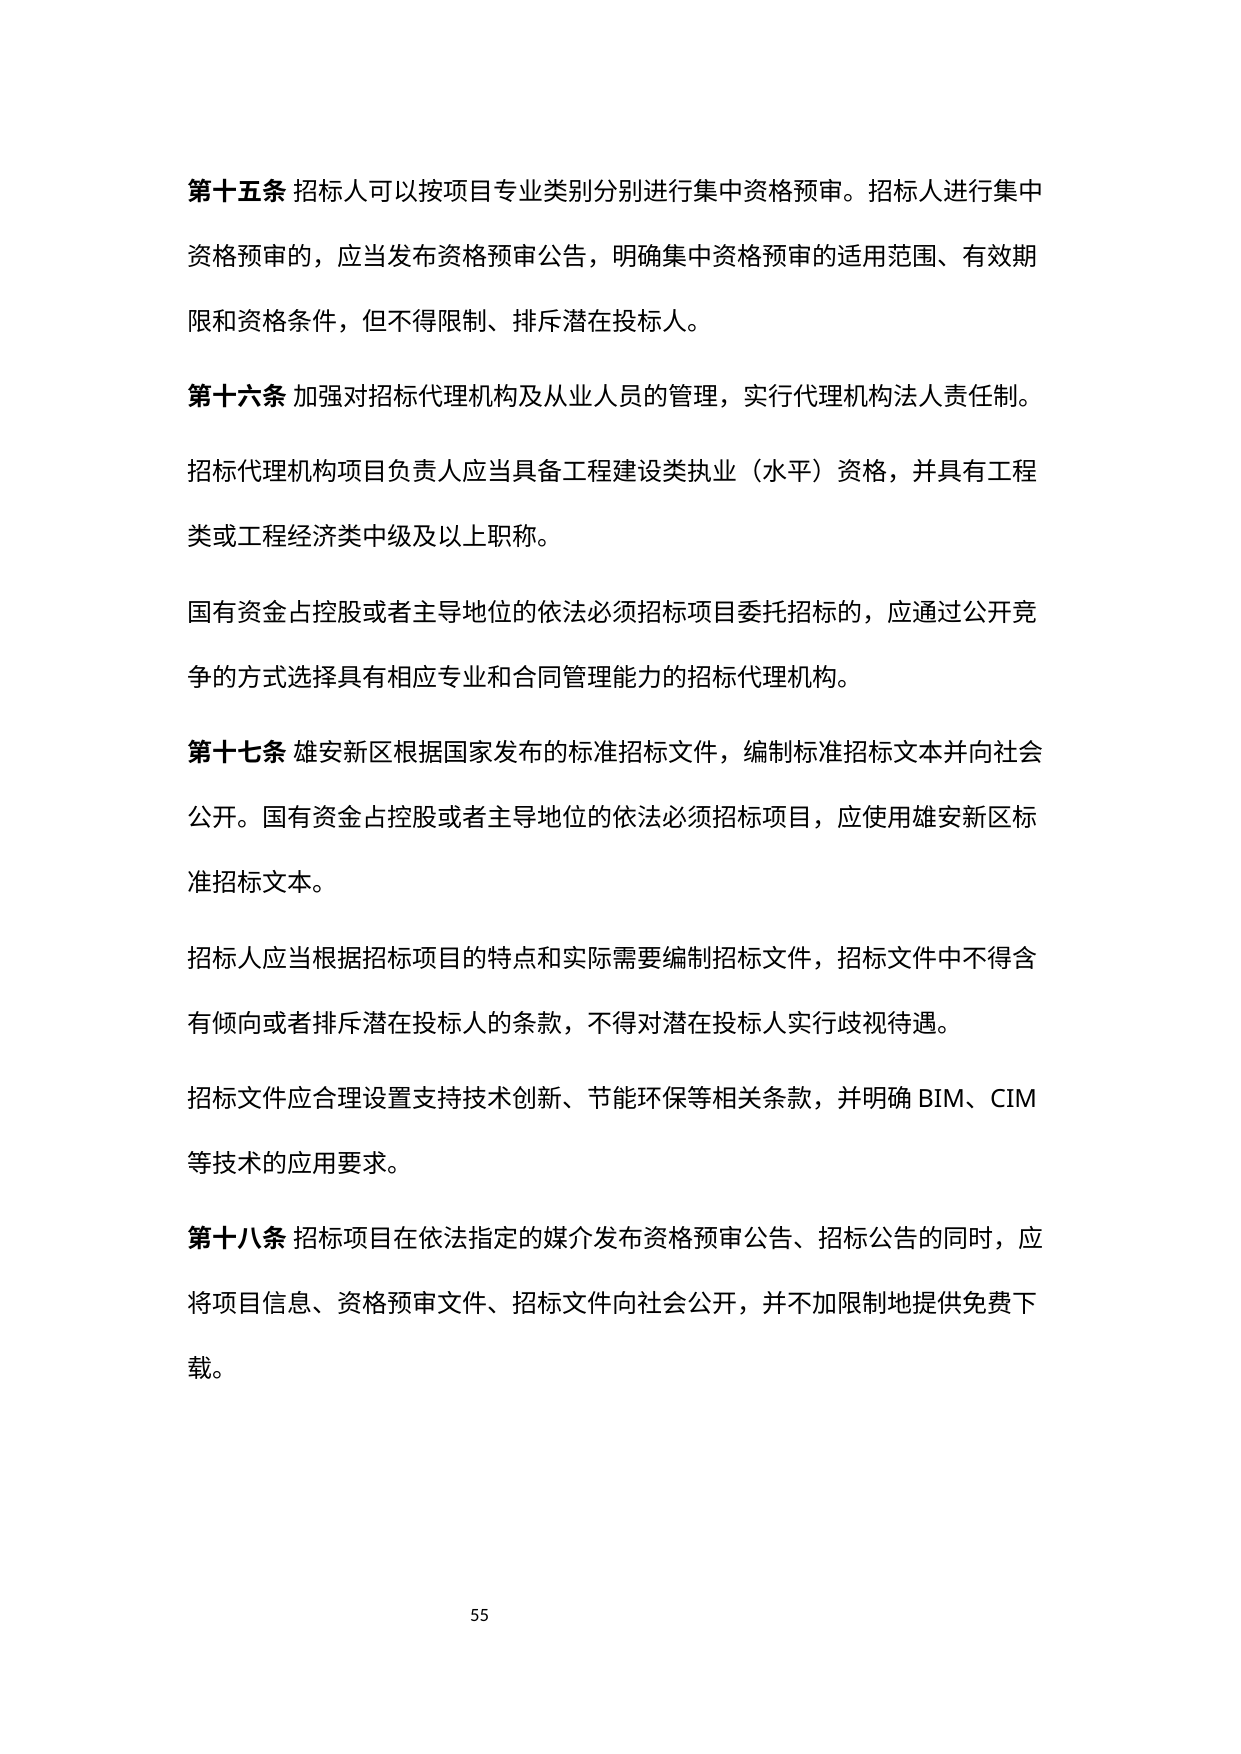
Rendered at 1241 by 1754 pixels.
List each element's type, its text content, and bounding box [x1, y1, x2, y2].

text 招标人应当根据招标项目的特点和实际需要编制招标文件，招标文件中不得含有倾向或者排斥潜在投标人的条款，不得对潜在投标人实行歧视待遇。 [187, 924, 1053, 1054]
text 第十六条 加强对招标代理机构及从业人员的管理，实行代理机构法人责任制。 [187, 362, 1053, 427]
text 招标代理机构项目负责人应当具备工程建设类执业（水平）资格，并具有工程类或工程经济类中级及以上职称。 [187, 437, 1053, 567]
text 国有资金占控股或者主导地位的依法必须招标项目委托招标的，应通过公开竞争的方式选择具有相应专业和合同管理能力的招标代理机构。 [187, 578, 1053, 708]
text 第十七条 雄安新区根据国家发布的标准招标文件，编制标准招标文本并向社会公开。国有资金占控股或者主导地位的依法必须招标项目，应使用雄安新区标准招标文本。 [187, 718, 1053, 913]
text 第十八条 招标项目在依法指定的媒介发布资格预审公告、招标公告的同时，应将项目信息、资格预审文件、招标文件向社会公开，并不加限制地提供免费下载。 [187, 1204, 1053, 1399]
text 第十五条 招标人可以按项目专业类别分别进行集中资格预审。招标人进行集中资格预审的，应当发布资格预审公告，明确集中资格预审的适用范围、有效期限和资格条件，但不得限制、排斥潜在投标人。 [187, 157, 1053, 352]
text 招标文件应合理设置支持技术创新、节能环保等相关条款，并明确BIM、CIM等技术的应用要求。 [187, 1064, 1053, 1194]
